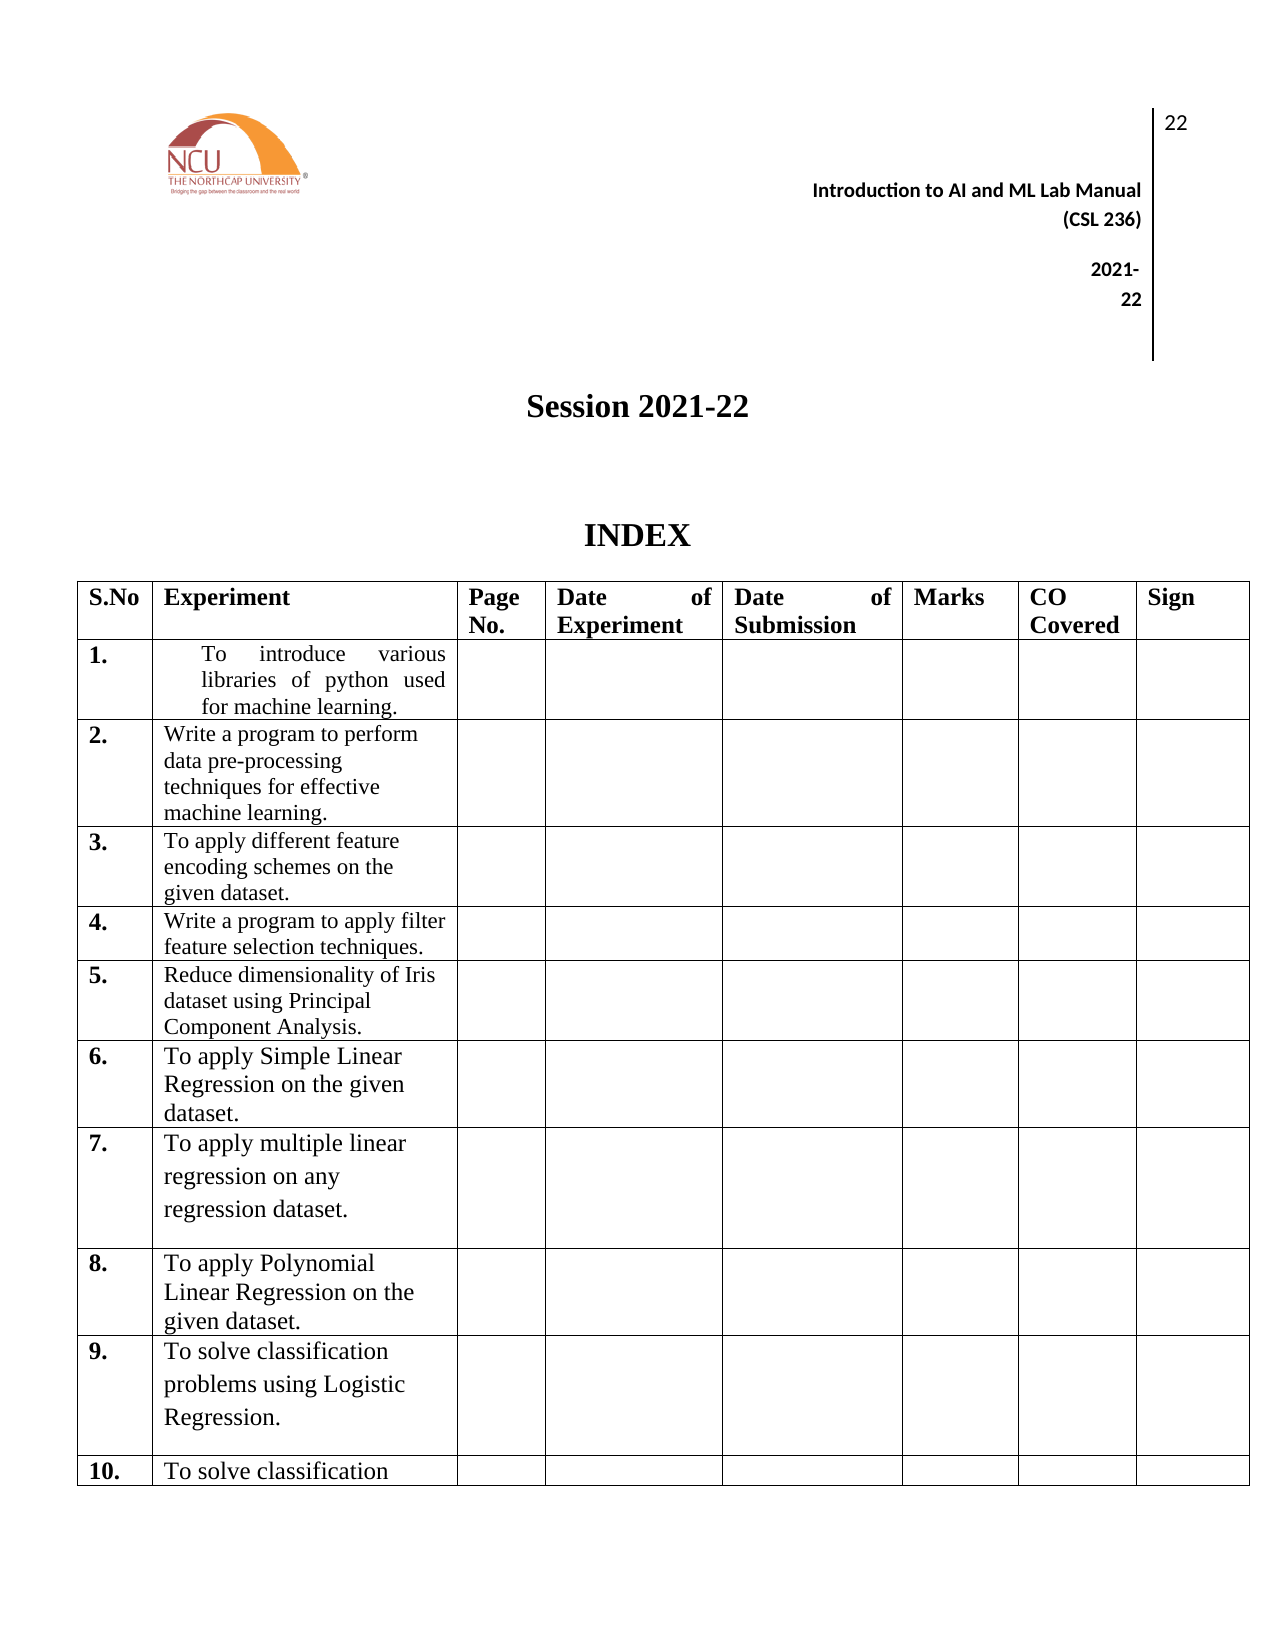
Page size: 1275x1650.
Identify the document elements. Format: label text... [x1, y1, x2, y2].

table_cell [903, 961, 1018, 1040]
table_cell [1019, 1456, 1136, 1485]
table_cell To solve classification problems using KNN classification. [153, 1456, 457, 1485]
table_cell [546, 961, 722, 1040]
table_cell 2. [78, 720, 152, 826]
table_cell To apply multiple linear regression on any regression dataset. [153, 1128, 457, 1247]
table_cell [546, 640, 722, 719]
table_cell [458, 907, 545, 959]
table_cell [458, 1249, 545, 1335]
table_cell [1019, 961, 1136, 1040]
table_cell Reduce dimensionality of Iris dataset using Principal Component Analysis. [153, 961, 457, 1040]
table_cell [1137, 1128, 1249, 1247]
table_cell 8. [78, 1249, 152, 1335]
table_header Date of Submission [723, 582, 902, 639]
table_cell [1019, 1041, 1136, 1127]
table_cell [546, 907, 722, 959]
table_cell Write a program to apply filter feature selection techniques. [153, 907, 457, 959]
table_cell [546, 1041, 722, 1127]
table_cell [723, 961, 902, 1040]
table_cell [546, 720, 722, 826]
table_header Experiment [153, 582, 457, 639]
table_cell [723, 1249, 902, 1335]
table_cell 10. [78, 1456, 152, 1485]
text Session 2021-22 [150, 386, 1125, 424]
table_cell [903, 720, 1018, 826]
table_cell [903, 1456, 1018, 1485]
table_cell [1019, 827, 1136, 906]
table_cell [903, 640, 1018, 719]
table_cell [458, 640, 545, 719]
table_cell [546, 827, 722, 906]
table_cell Write a program to perform data pre-processing techniques for effective machine learning. [153, 720, 457, 826]
table_cell [723, 1128, 902, 1247]
table_cell To apply different feature encoding schemes on the given dataset. [153, 827, 457, 906]
table_cell [723, 827, 902, 906]
table_cell [1019, 640, 1136, 719]
table_cell 4. [78, 907, 152, 959]
table_cell [546, 1456, 722, 1485]
table_cell [1137, 1249, 1249, 1335]
table_cell 9. [78, 1336, 152, 1455]
table_cell [1137, 1336, 1249, 1455]
table_cell [458, 1041, 545, 1127]
table_cell [1137, 640, 1249, 719]
table_header S.No [78, 582, 152, 639]
table_cell [1019, 1128, 1136, 1247]
table_cell [458, 961, 545, 1040]
table_cell [458, 1456, 545, 1485]
table_header Date of Experiment [546, 582, 722, 639]
table_cell [546, 1249, 722, 1335]
table_cell [458, 827, 545, 906]
table_cell To introduce various libraries of python used for machine learning. [153, 640, 457, 719]
table_cell [723, 720, 902, 826]
table_cell [1019, 720, 1136, 826]
table_cell [458, 720, 545, 826]
table_cell [458, 1336, 545, 1455]
table_cell [903, 1041, 1018, 1127]
table_cell [1137, 1456, 1249, 1485]
table_cell 3. [78, 827, 152, 906]
table_cell [903, 1336, 1018, 1455]
table_cell [1137, 827, 1249, 906]
table_cell 7. [78, 1128, 152, 1247]
table_cell [1019, 1249, 1136, 1335]
table_cell [903, 1249, 1018, 1335]
table_cell [1137, 1041, 1249, 1127]
table_header Sign [1137, 582, 1249, 639]
table_cell [546, 1128, 722, 1247]
table_cell 6. [78, 1041, 152, 1127]
table_header Page No. [458, 582, 545, 639]
table_cell To solve classification problems using Logistic Regression. [153, 1336, 457, 1455]
picture [164, 108, 309, 198]
table_cell [723, 1336, 902, 1455]
table_cell [546, 1336, 722, 1455]
table_header CO Covered [1019, 582, 1136, 639]
table_cell [903, 907, 1018, 959]
table_cell [1019, 907, 1136, 959]
table_cell [723, 640, 902, 719]
table_cell To apply Polynomial Linear Regression on the given dataset. [153, 1249, 457, 1335]
table_cell [458, 1128, 545, 1247]
table_cell [1137, 961, 1249, 1040]
table_cell To apply Simple Linear Regression on the given dataset. [153, 1041, 457, 1127]
text INDEX [150, 516, 1125, 554]
table_cell [723, 1456, 902, 1485]
table_cell 5. [78, 961, 152, 1040]
table_cell 1. [78, 640, 152, 719]
table_header Marks [903, 582, 1018, 639]
table_cell [1019, 1336, 1136, 1455]
table_cell [903, 1128, 1018, 1247]
table_cell [1137, 720, 1249, 826]
table_cell [903, 827, 1018, 906]
table_cell [723, 1041, 902, 1127]
table_cell [723, 907, 902, 959]
table_cell [1137, 907, 1249, 959]
